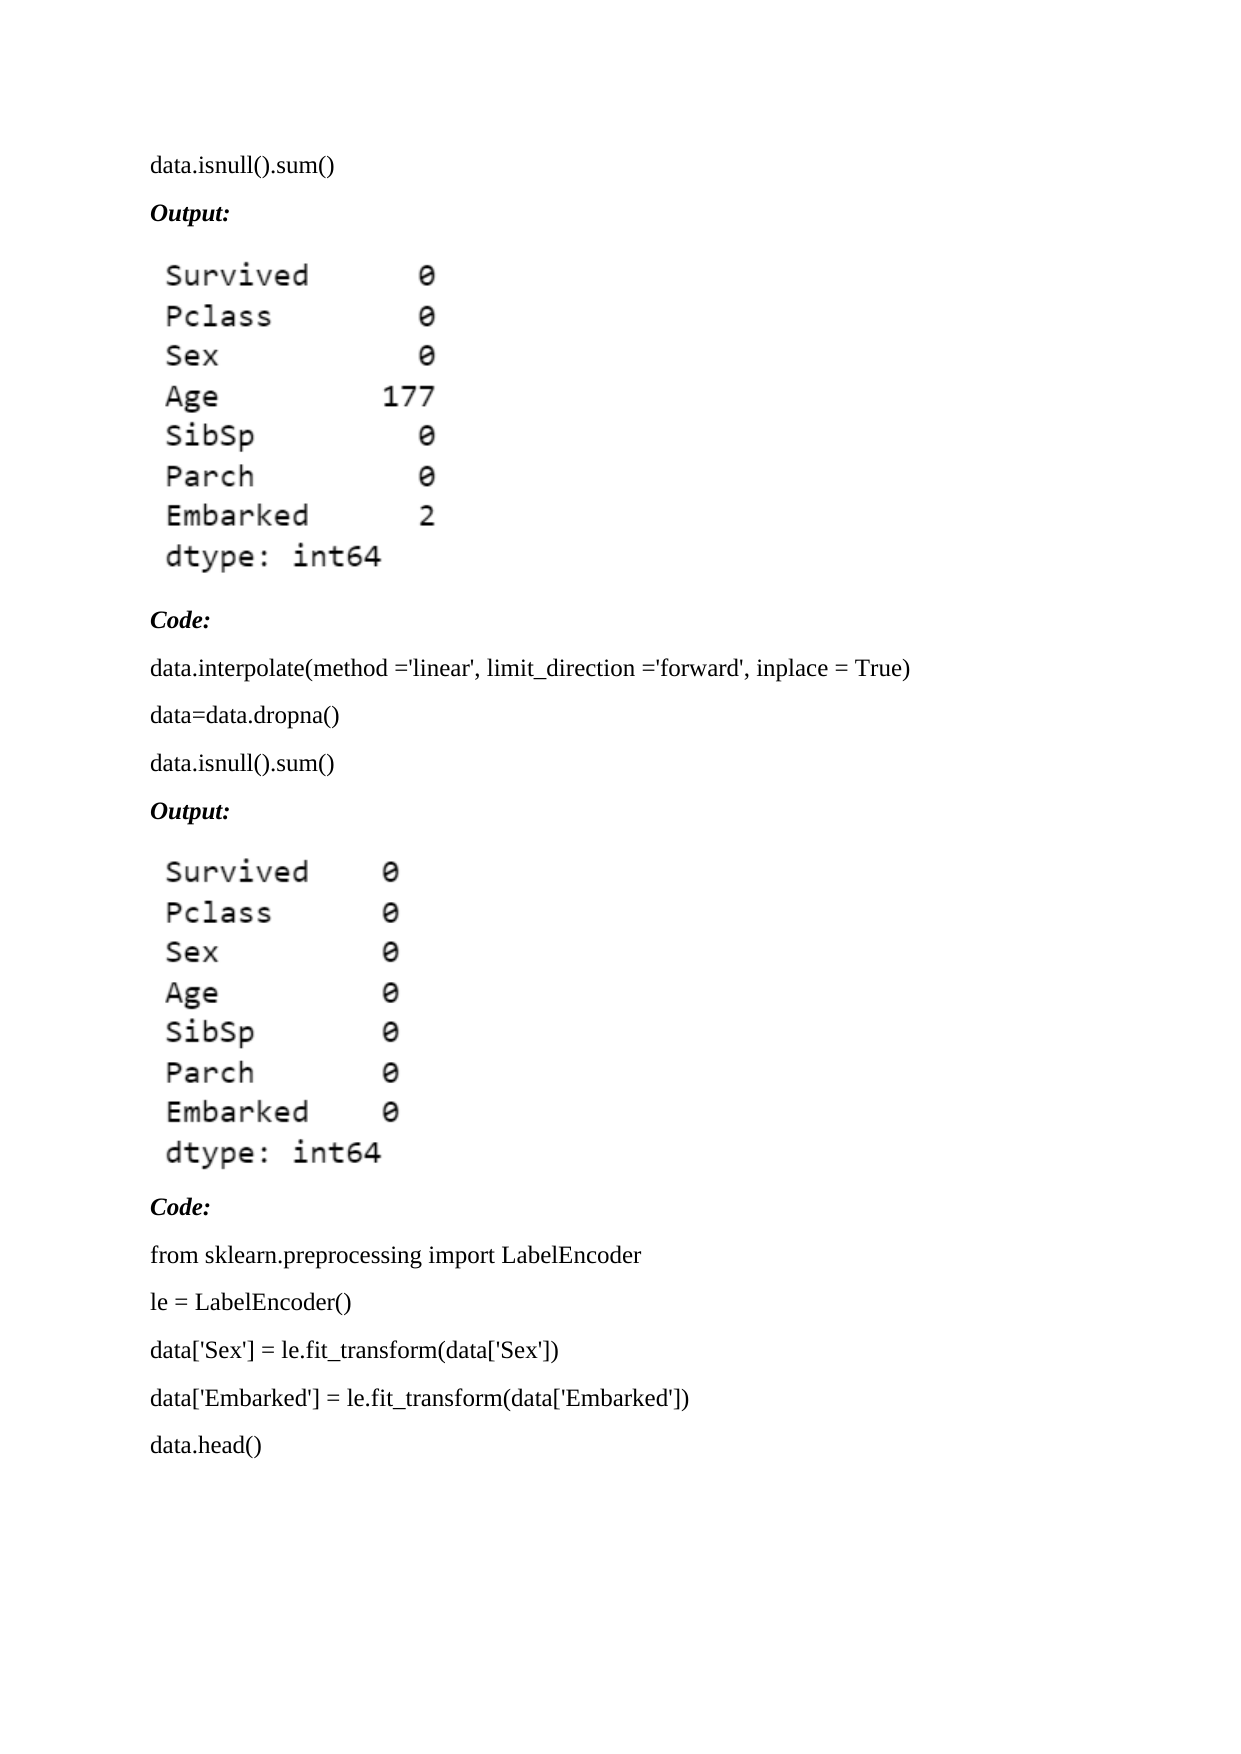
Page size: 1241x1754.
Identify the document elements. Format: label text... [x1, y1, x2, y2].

text from sklearn.preprocessing import LabelEncoder [150, 1240, 1090, 1268]
text data.isnull().sum() [150, 748, 1090, 777]
picture [150, 843, 433, 1174]
text data['Sex'] = le.fit_transform(data['Sex']) [150, 1335, 1090, 1364]
text Code: [150, 1192, 1090, 1221]
text data=data.dropna() [150, 700, 1090, 729]
text data.interpolate(method ='linear', limit_direction ='forward', inplace = True) [150, 653, 1090, 681]
text data['Embarked'] = le.fit_transform(data['Embarked']) [150, 1383, 1090, 1412]
text data.head() [150, 1431, 1090, 1459]
picture [150, 245, 469, 587]
text data.isnull().sum() [150, 150, 1090, 179]
text Output: [150, 796, 1090, 824]
text Output: [150, 198, 1090, 226]
text Code: [150, 605, 1090, 634]
text le = LabelEncoder() [150, 1287, 1090, 1316]
